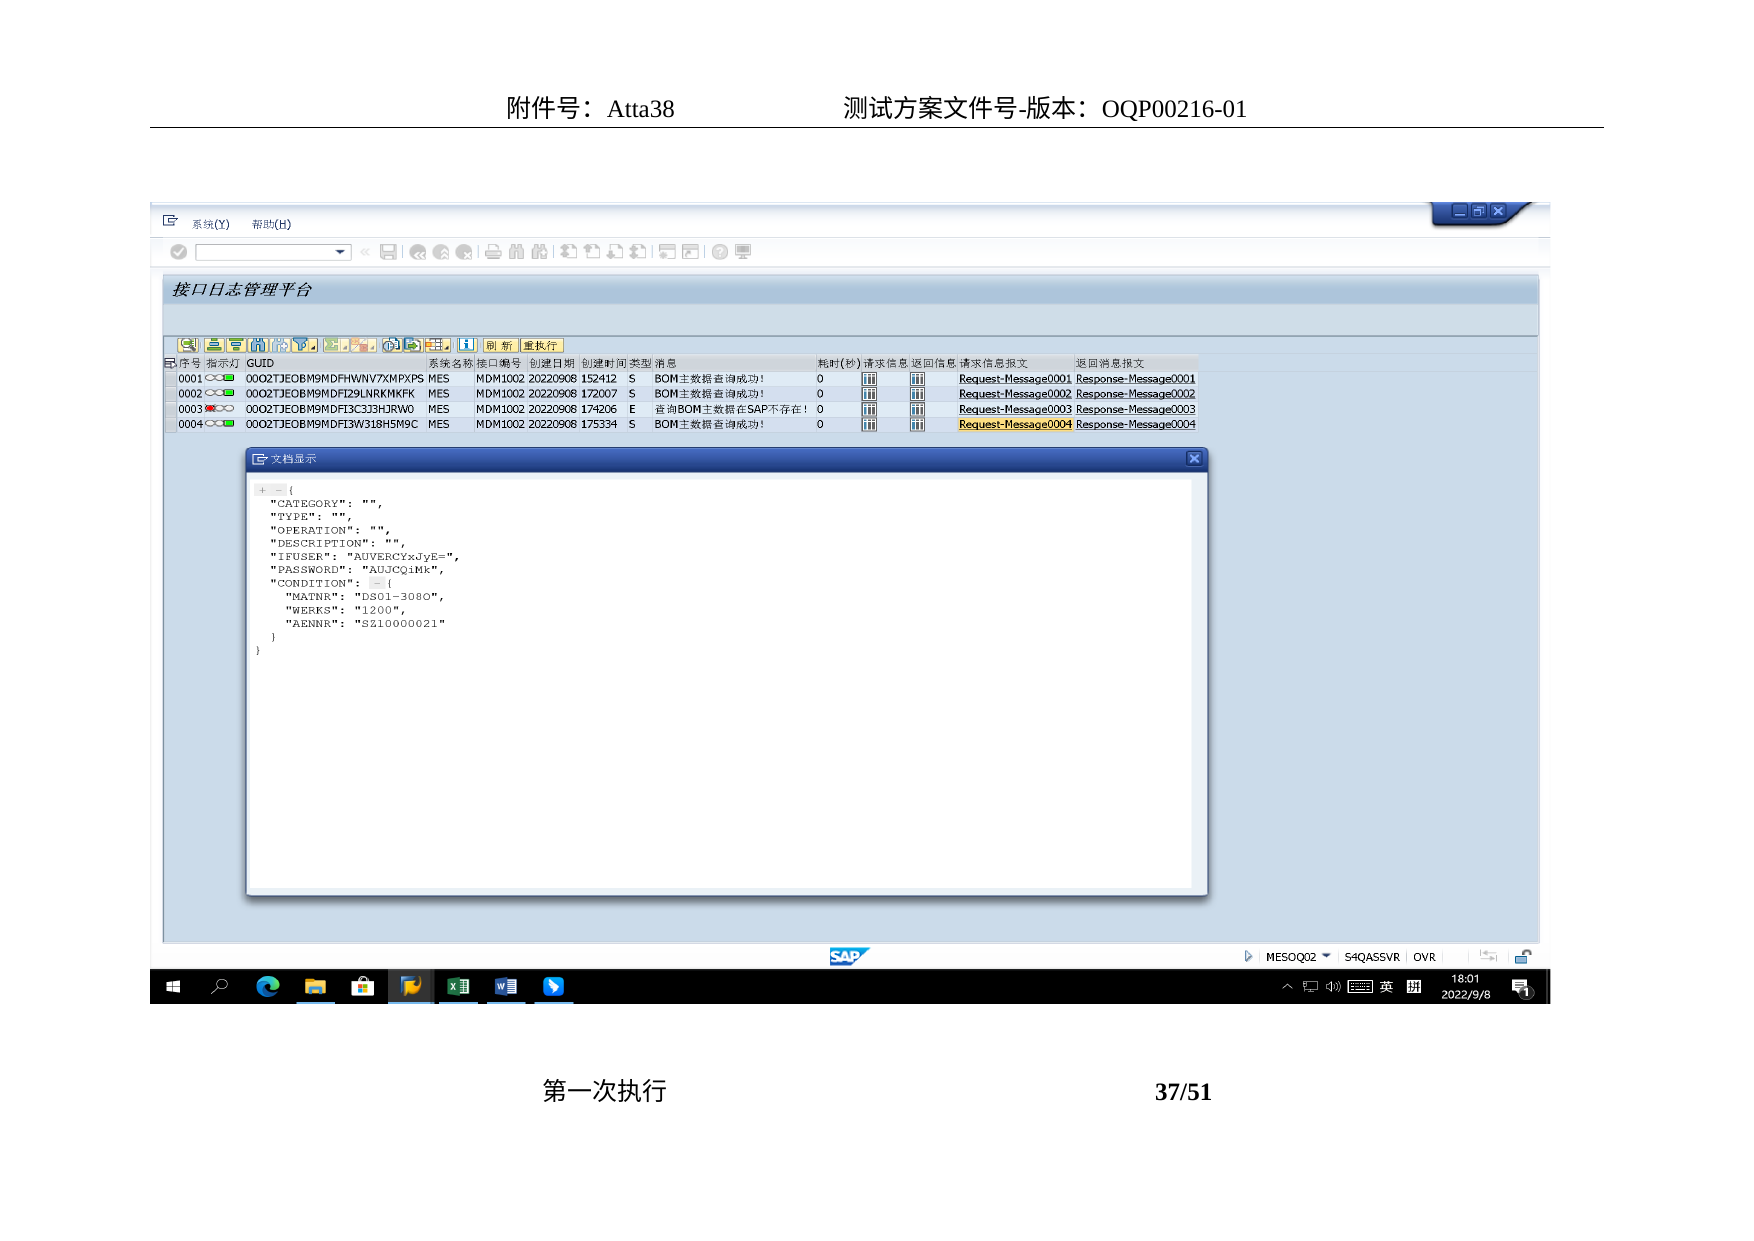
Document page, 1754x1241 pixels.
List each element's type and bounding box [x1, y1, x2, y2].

picture [150, 202, 1551, 1004]
